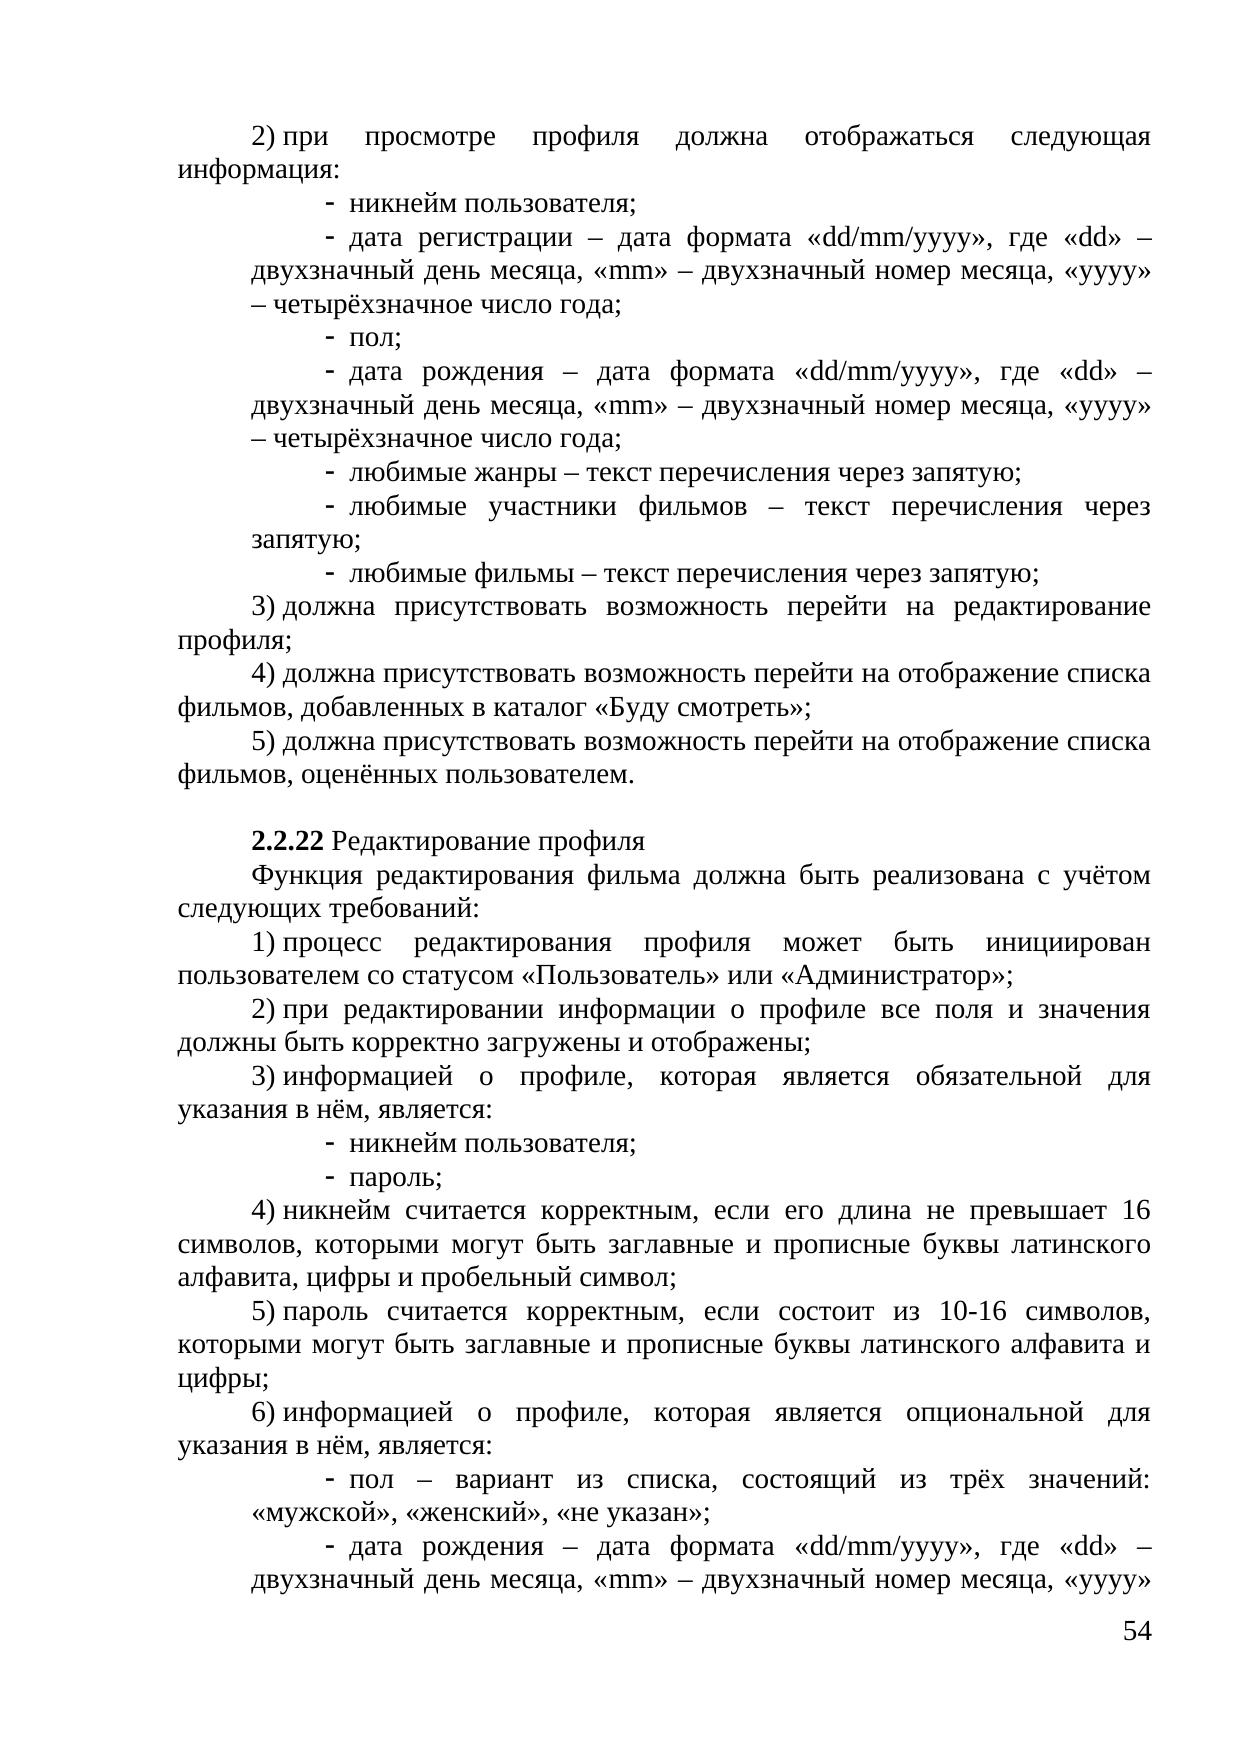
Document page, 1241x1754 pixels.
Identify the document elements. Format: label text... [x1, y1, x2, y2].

list процесс редактирования профиля может быть инициирован пользователем со статусом «Пользователь» или «Администратор»; [177, 924, 1152, 991]
list при просмотре профиля должна отображаться следующая информация: [177, 118, 1152, 185]
list пол; [251, 319, 1152, 353]
list дата рождения – дата формата «dd/mm/yyyy», где «dd» – двухзначный день месяца, «mm» – двухзначный номер месяца, «yyyy» – четырёхзначное число года; [251, 353, 1152, 454]
list пароль; [251, 1159, 1152, 1192]
list пароль считается корректным, если состоит из 10-16 символов, которыми могут быть заглавные и прописные буквы латинского алфавита и цифры; [177, 1293, 1152, 1394]
list информацией о профиле, которая является обязательной для указания в нём, является: [177, 1058, 1152, 1125]
text 2.2.22 Редактирование профиля [177, 823, 1152, 857]
list никнейм пользователя; [251, 185, 1152, 219]
list Функция редактирования фильма должна быть реализована с учётом следующих требований: [177, 857, 1152, 924]
list должна присутствовать возможность перейти на отображение списка фильмов, добавленных в каталог «Буду смотреть»; [177, 656, 1152, 723]
list должна присутствовать возможность перейти на отображение списка фильмов, оценённых пользователем. [177, 723, 1152, 790]
list никнейм пользователя; [251, 1125, 1152, 1159]
list дата регистрации – дата формата «dd/mm/yyyy», где «dd» – двухзначный день месяца, «mm» – двухзначный номер месяца, «yyyy» – четырёхзначное число года; [251, 219, 1152, 319]
list при редактировании информации о профиле все поля и значения должны быть корректно загружены и отображены; [177, 991, 1152, 1058]
list пол – вариант из списка, состоящий из трёх значений: «мужской», «женский», «не указан»; [251, 1461, 1152, 1528]
list любимые участники фильмов – текст перечисления через запятую; [251, 488, 1152, 555]
list никнейм считается корректным, если его длина не превышает 16 символов, которыми могут быть заглавные и прописные буквы латинского алфавита, цифры и пробельный символ; [177, 1192, 1152, 1293]
list должна присутствовать возможность перейти на редактирование профиля; [177, 588, 1152, 656]
list любимые жанры – текст перечисления через запятую; [251, 454, 1152, 488]
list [251, 1528, 1152, 1595]
list любимые фильмы – текст перечисления через запятую; [251, 555, 1152, 588]
list информацией о профиле, которая является опциональной для указания в нём, является: [177, 1394, 1152, 1461]
